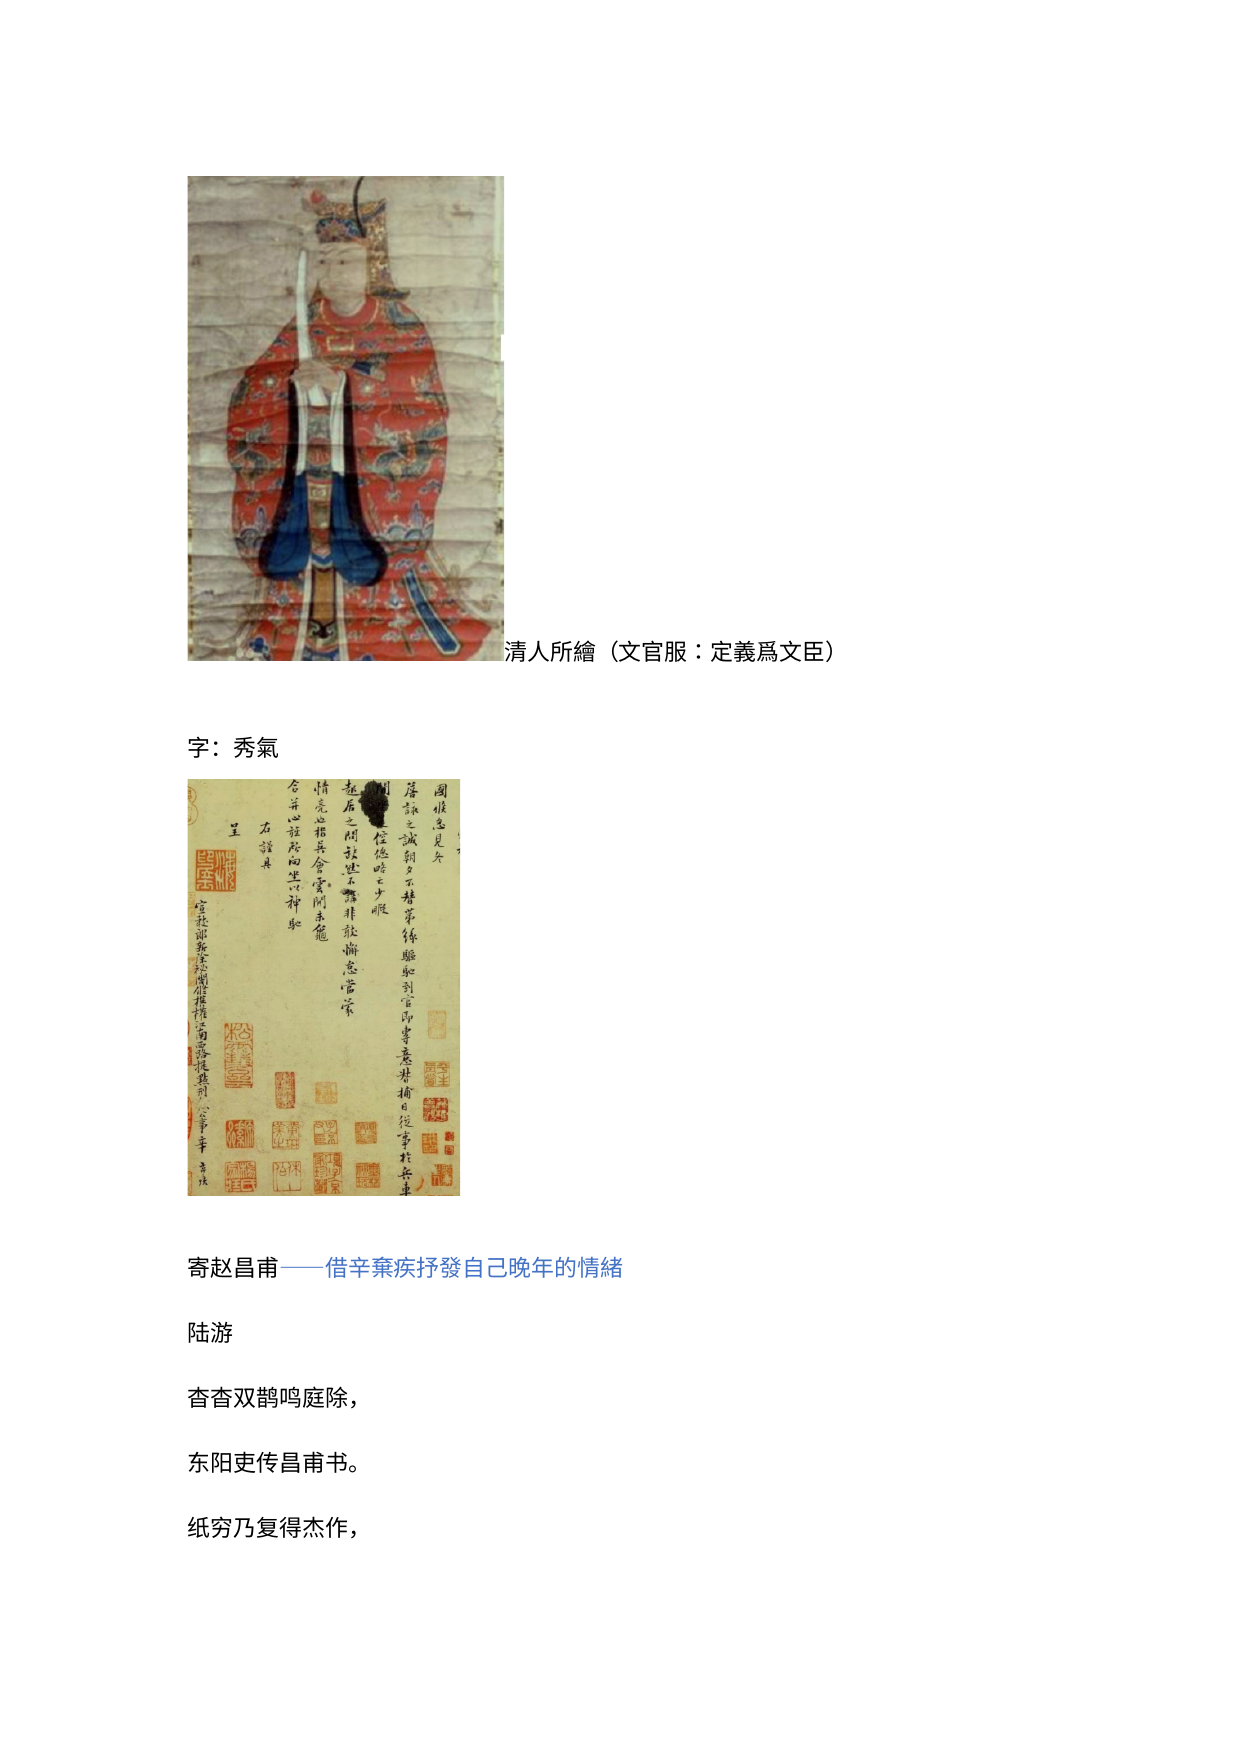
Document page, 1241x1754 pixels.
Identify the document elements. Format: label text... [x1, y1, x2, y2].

text 纸穷乃复得杰作， [187, 1494, 1053, 1559]
text 陆游 [187, 1299, 1053, 1364]
text 字：秀氣 [187, 714, 1053, 779]
picture [187, 779, 461, 1196]
text 杳杳双鹊鸣庭除， [187, 1364, 1053, 1429]
text 寄赵昌甫——借辛棄疾抒發自己晚年的情緒 [187, 1234, 1053, 1299]
text 东阳吏传昌甫书。 [187, 1429, 1053, 1494]
picture [187, 176, 505, 661]
